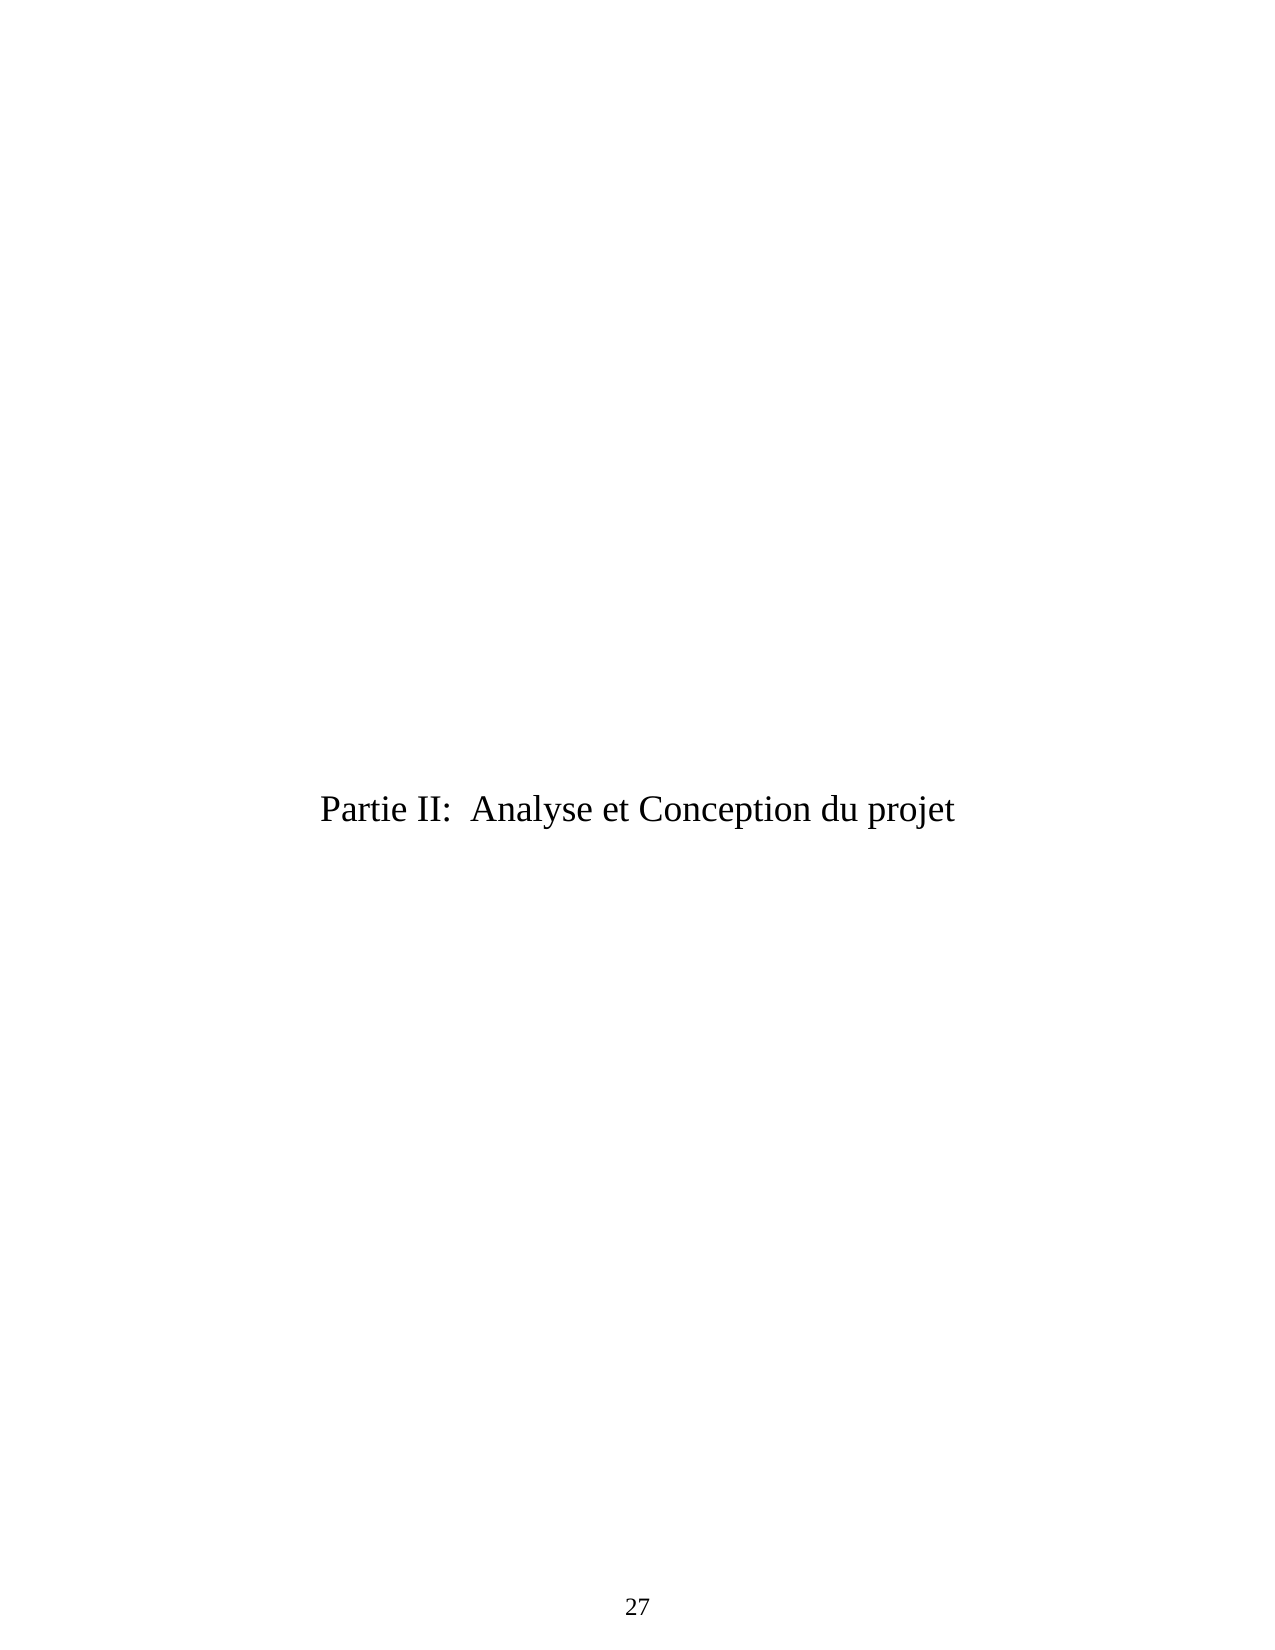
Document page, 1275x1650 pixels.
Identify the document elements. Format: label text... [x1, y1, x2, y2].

text Analyse et Conception du projet [150, 786, 1125, 829]
